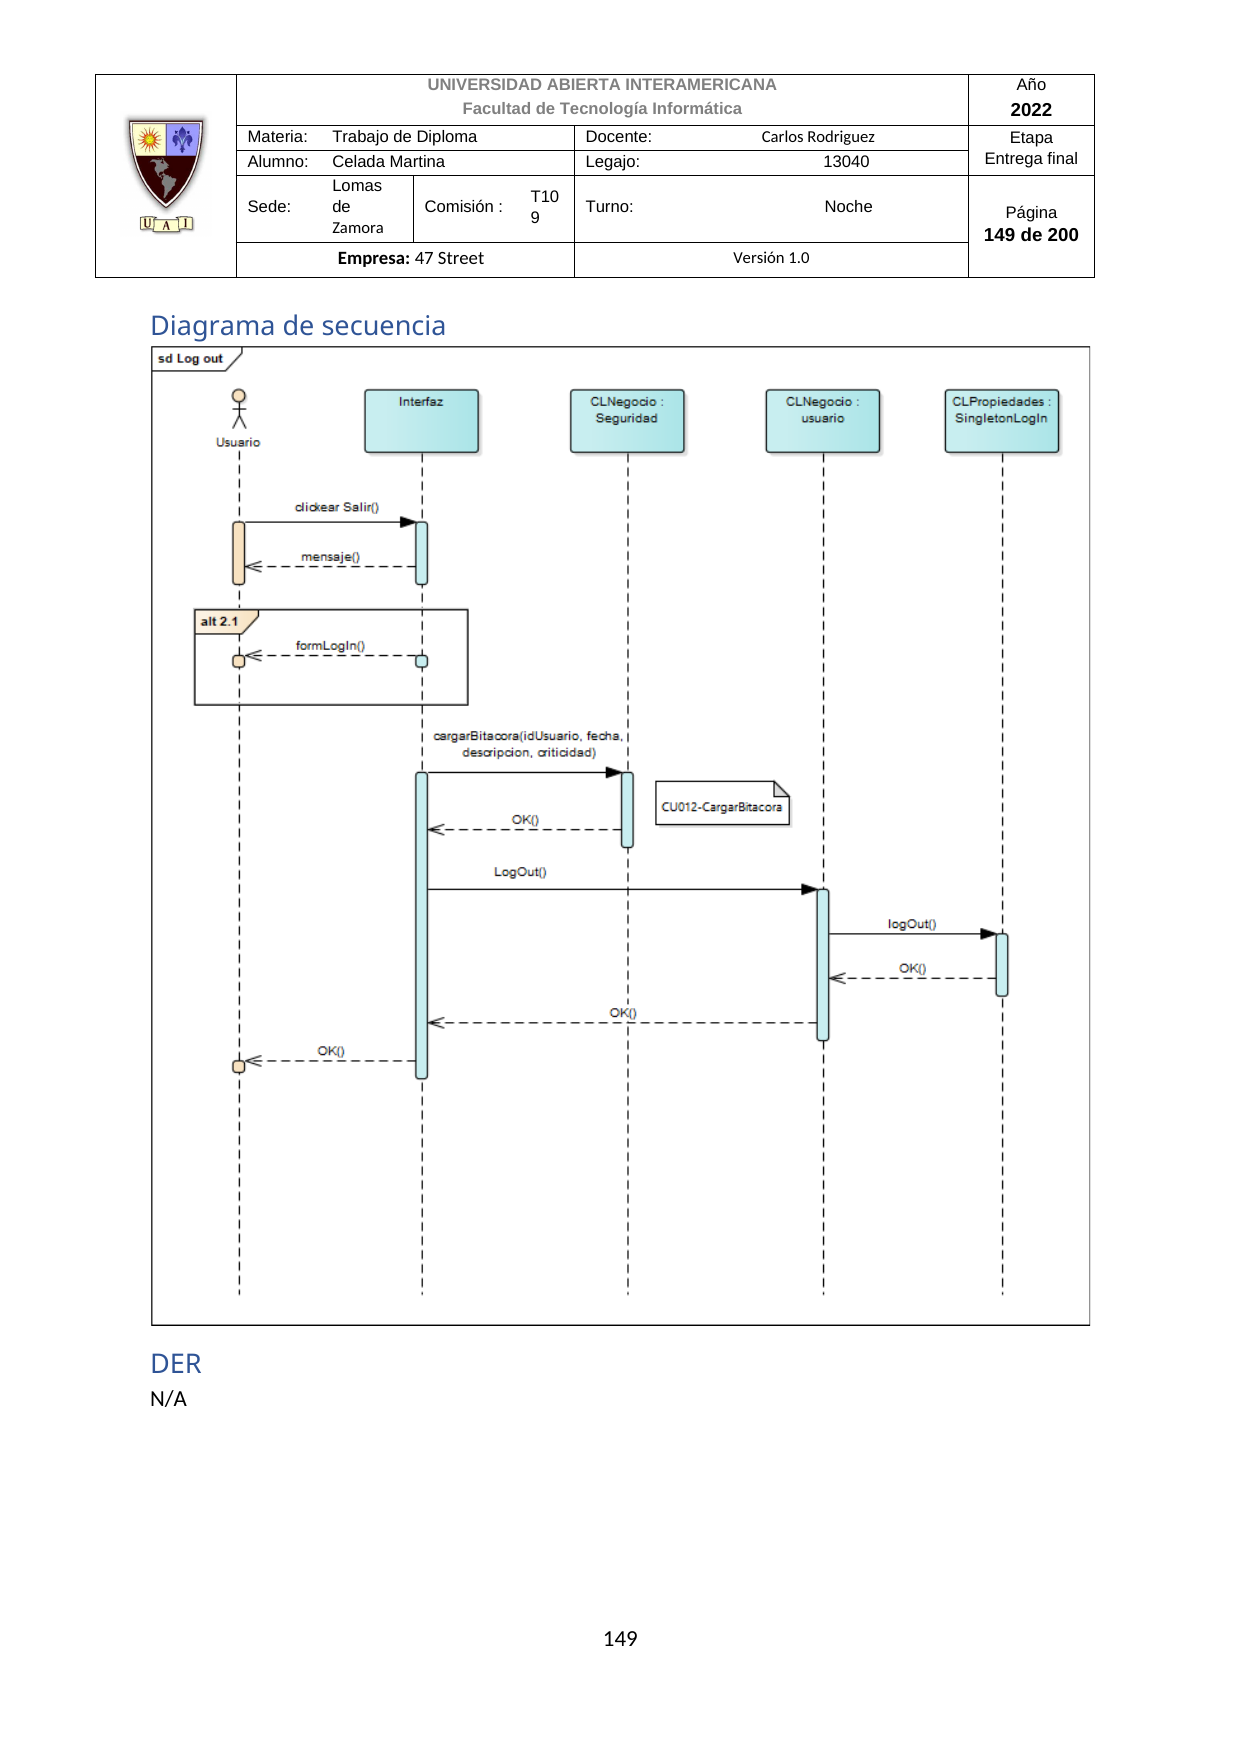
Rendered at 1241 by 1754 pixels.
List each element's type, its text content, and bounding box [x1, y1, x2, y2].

text N/A [150, 1384, 1090, 1412]
picture [150, 345, 1091, 1326]
subtitle Diagrama de secuencia [150, 306, 1090, 343]
subtitle DER [150, 1344, 1090, 1381]
picture [120, 111, 212, 237]
